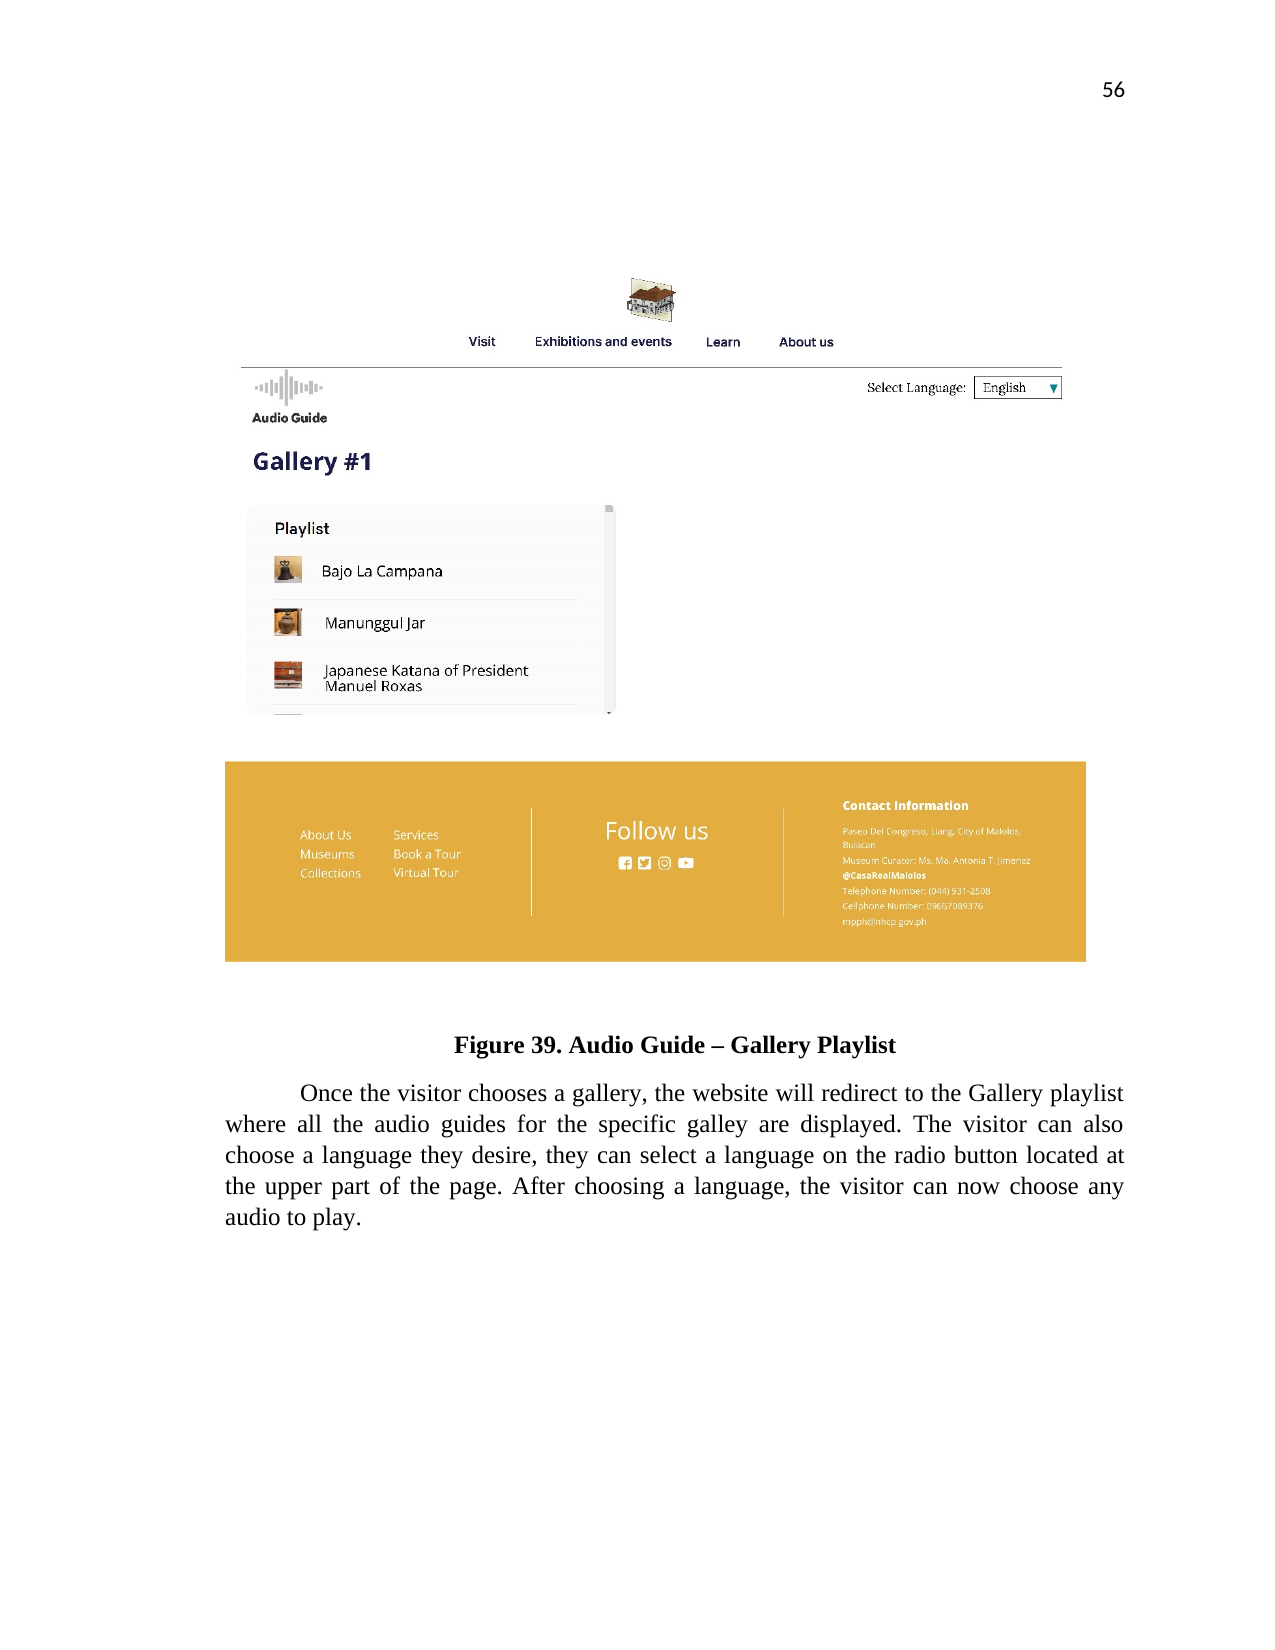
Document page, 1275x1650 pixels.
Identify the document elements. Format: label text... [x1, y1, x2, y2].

text Figure 39. Audio Guide – Gallery Playlist [225, 1030, 1125, 1059]
text Once the visitor chooses a gallery, the website will redirect to the Gallery playlist where all the audio guides for the specific galley are displayed. The visitor can also choose a language they desire, they can select a language on the radio button located at the upper part of the page. After choosing a language, the visitor can now choose any audio to play. [225, 1078, 1125, 1231]
picture [225, 245, 1087, 964]
